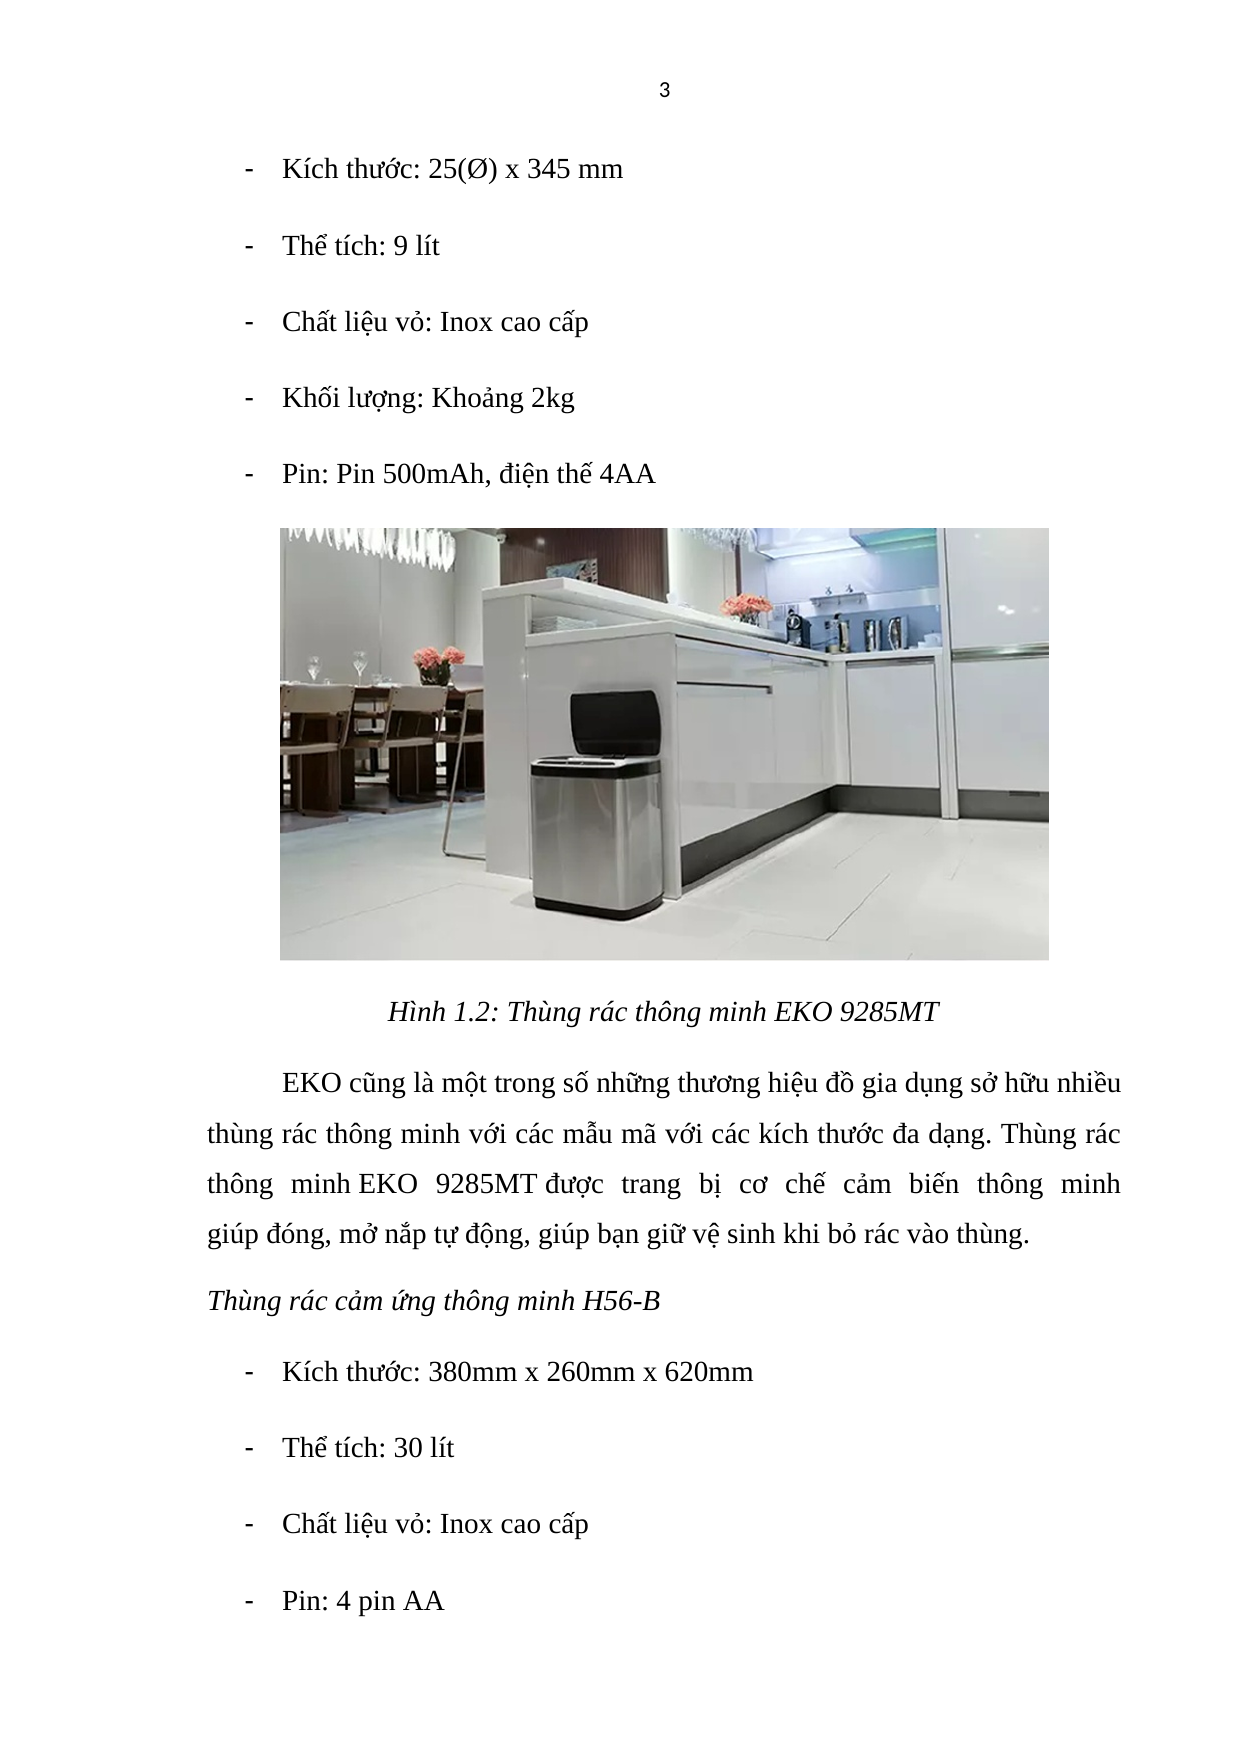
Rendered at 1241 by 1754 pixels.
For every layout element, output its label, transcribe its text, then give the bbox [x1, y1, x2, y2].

list Kích thước: 380mm x 260mm x 620mm [244, 1350, 1122, 1390]
list Chất liệu vỏ: Inox cao cấp [244, 1503, 1122, 1542]
list Chất liệu vỏ: Inox cao cấp [244, 300, 1122, 340]
text EKO cũng là một trong số những thương hiệu đồ gia dụng sở hữu nhiều thùng rác thông minh với các mẫu mã với các kích thước đa dạng. Thùng rác thông minh EKO 9285MT được trang bị cơ chế cảm biến thông minh giúp đóng, mở nắp tự động, giúp bạn giữ vệ sinh khi bỏ rác vào thùng. [207, 1065, 1122, 1250]
picture [280, 528, 1049, 961]
text Hình 1.2: Thùng rác thông minh EKO 9285MT [207, 994, 1122, 1028]
list Kích thước: 25(Ø) x 345 mm [244, 148, 1122, 187]
list Khối lượng: Khoảng 2kg [244, 376, 1122, 416]
list Thể tích: 30 lít [244, 1426, 1122, 1466]
list Pin: 4 pin AA [244, 1579, 1122, 1618]
list Pin: Pin 500mAh, điện thế 4AA [244, 452, 1122, 492]
list Thể tích: 9 lít [244, 224, 1122, 263]
text Thùng rác cảm ứng thông minh H56-B [207, 1283, 1122, 1317]
